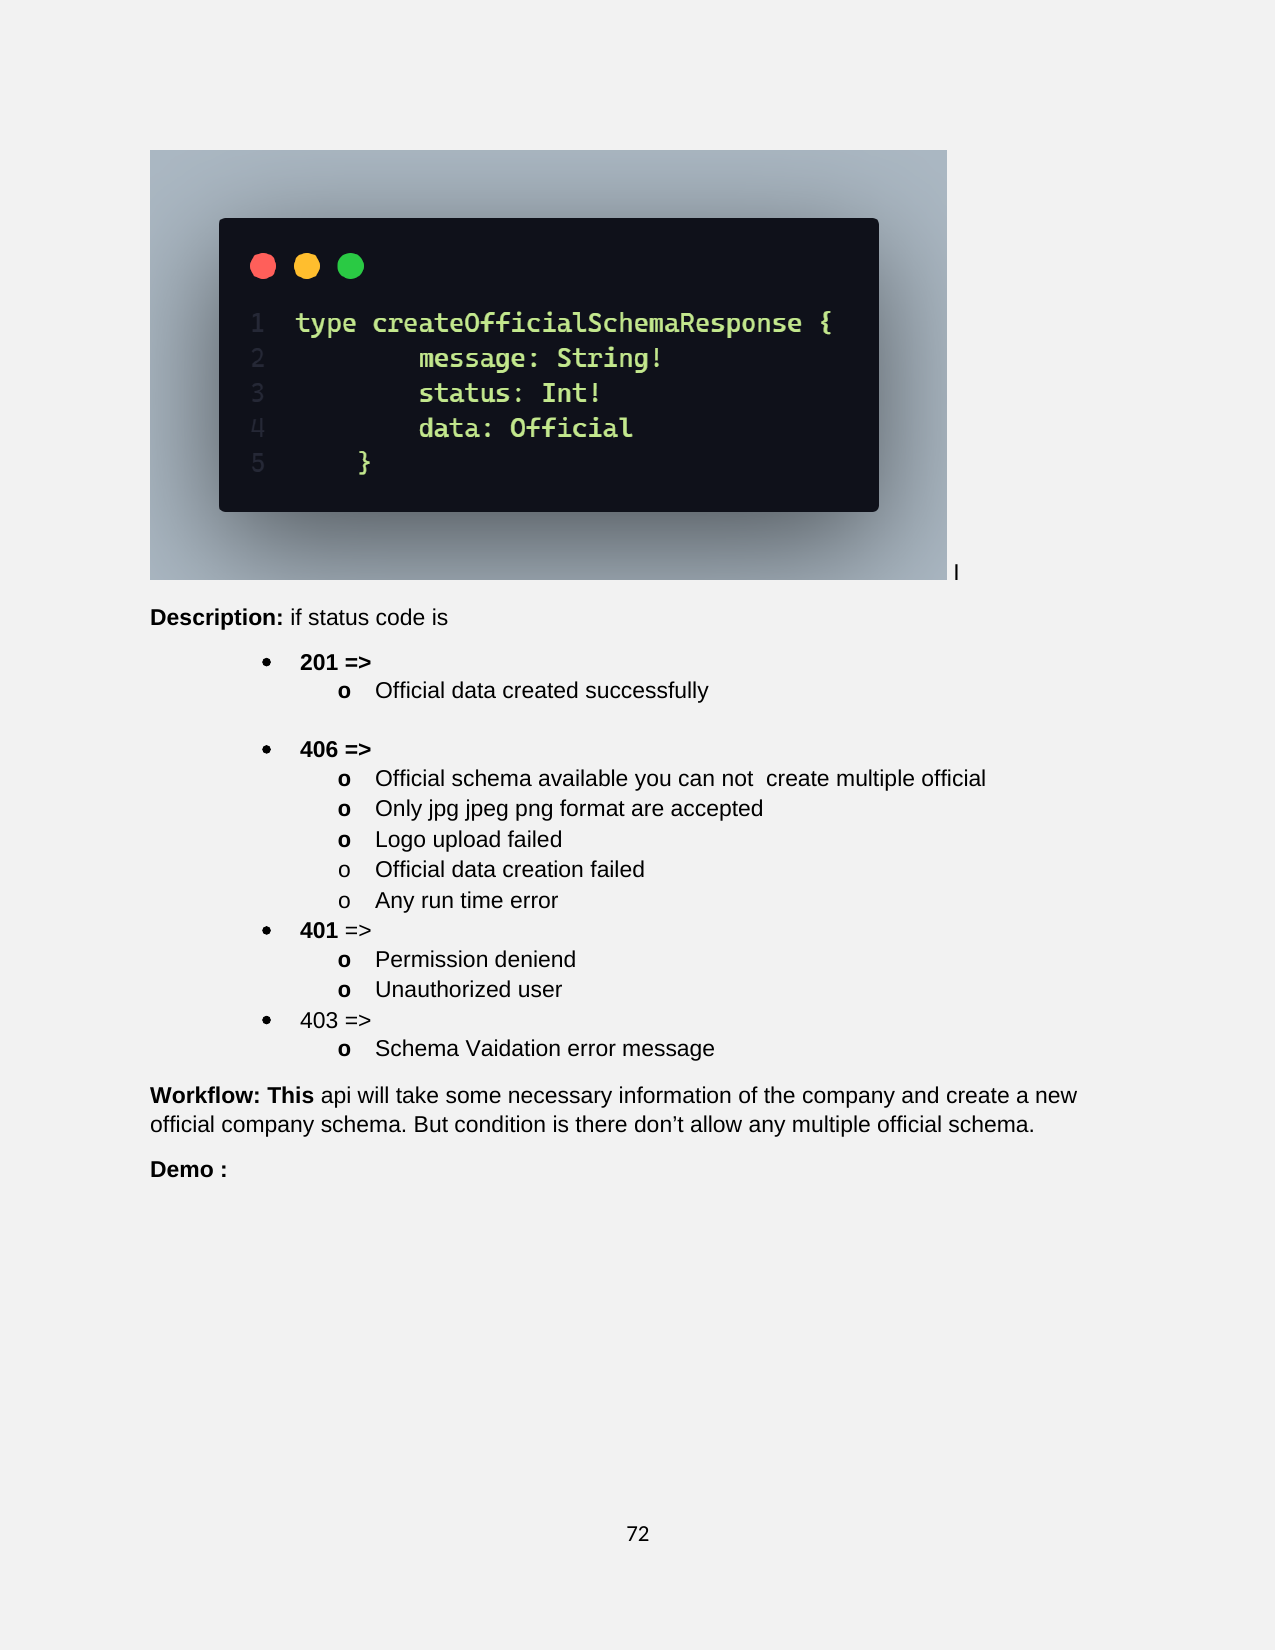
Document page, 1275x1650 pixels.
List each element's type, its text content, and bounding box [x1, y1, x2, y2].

list Schema Vaidation error message [337, 1035, 1125, 1063]
list Logo upload failed [337, 826, 1125, 854]
list Official schema available you can not create multiple official [337, 764, 1125, 793]
text Workflow: This api will take some necessary information of the company and create a new official company schema. But condition is there don’t allow any multiple official schema. [150, 1082, 1125, 1137]
text Description: if status code is [150, 603, 1125, 630]
list Only jpg jpeg png format are accepted [337, 795, 1125, 823]
list Unauthorized user [337, 976, 1125, 1004]
list 406 => [262, 736, 1125, 762]
list 403 => [262, 1007, 1125, 1033]
list Any run time error [337, 887, 1125, 915]
list Permission deniend [337, 946, 1125, 974]
list 201 => [262, 649, 1125, 675]
picture [150, 150, 947, 580]
text Demo : [150, 1156, 1125, 1182]
list 401 => [262, 917, 1125, 943]
list Official data creation failed [337, 856, 1125, 884]
list Official data created successfully [337, 677, 1125, 705]
